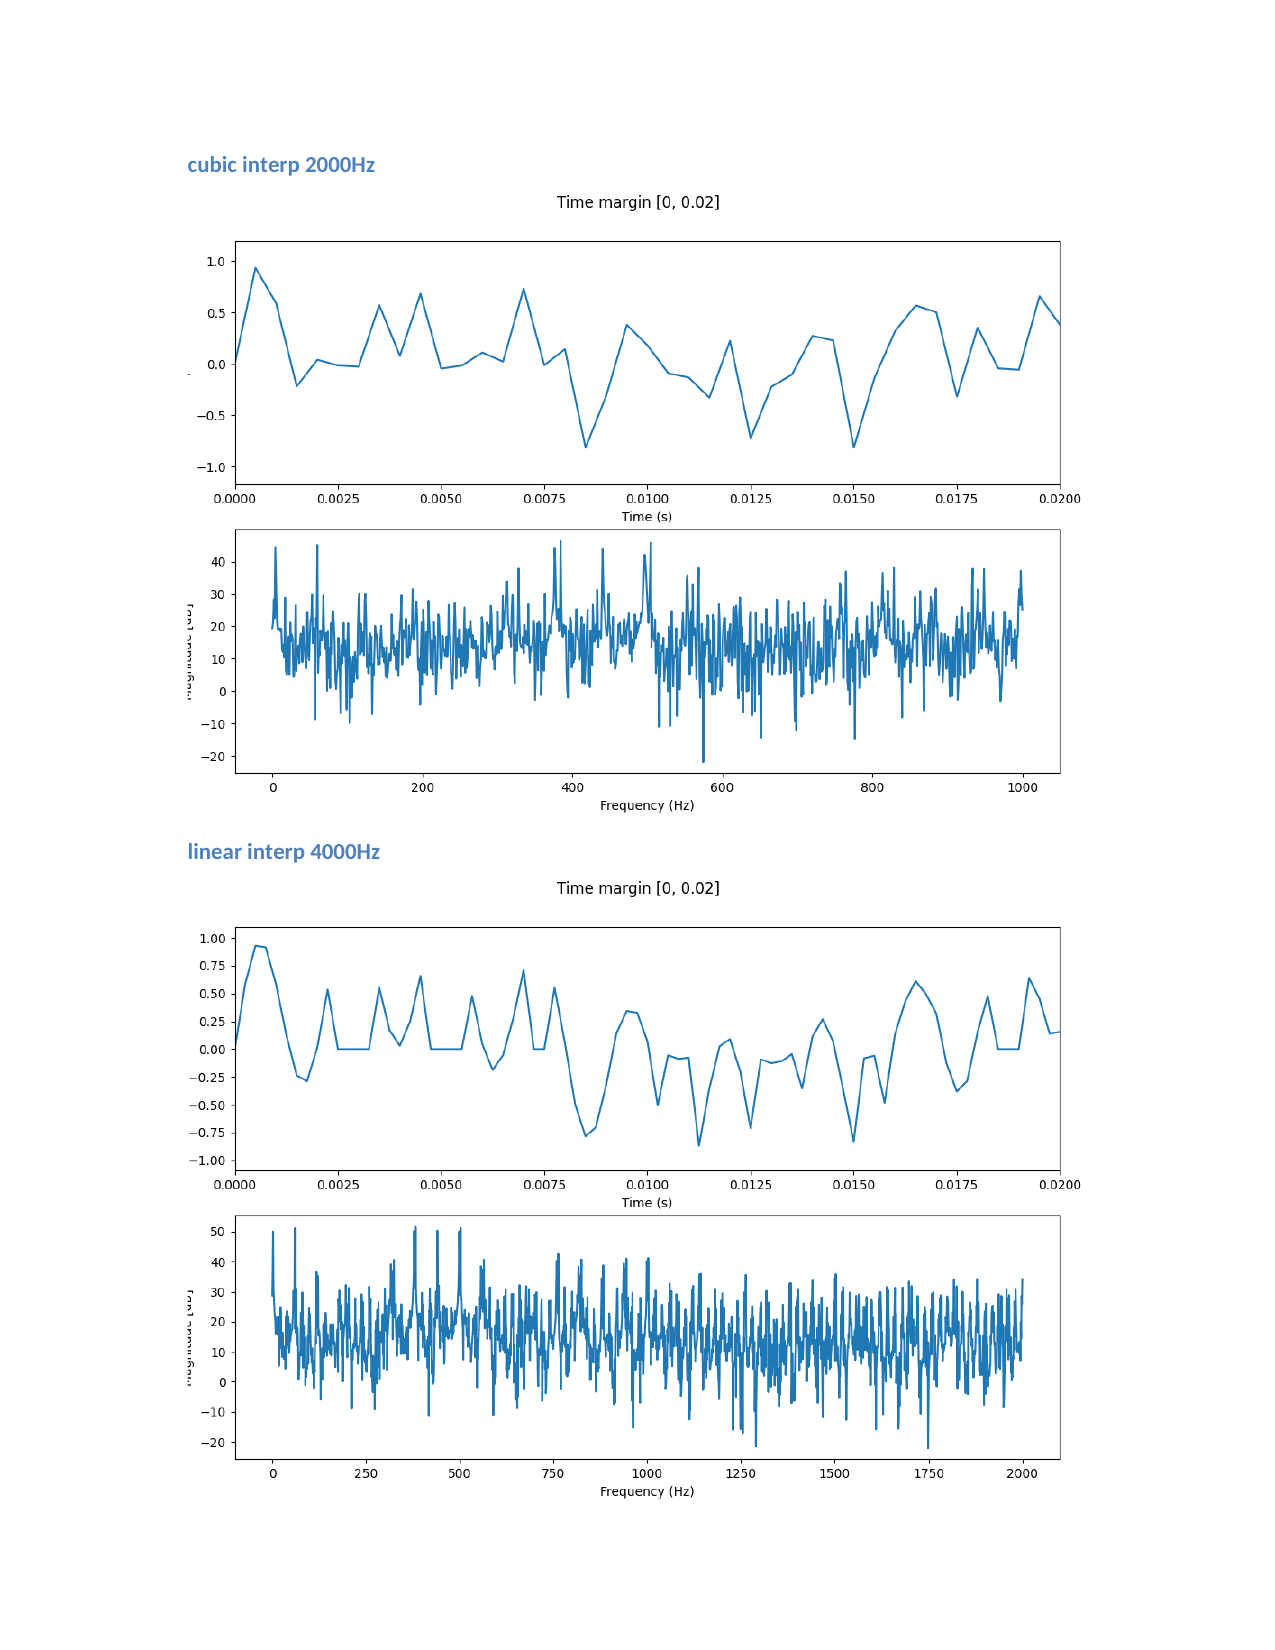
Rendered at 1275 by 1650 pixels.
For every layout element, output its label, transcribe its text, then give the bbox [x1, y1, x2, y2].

subtitle linear interp 4000Hz [187, 837, 1087, 865]
subtitle cubic interp 2000Hz [187, 150, 1087, 178]
picture [187, 869, 1088, 1499]
picture [187, 182, 1088, 813]
